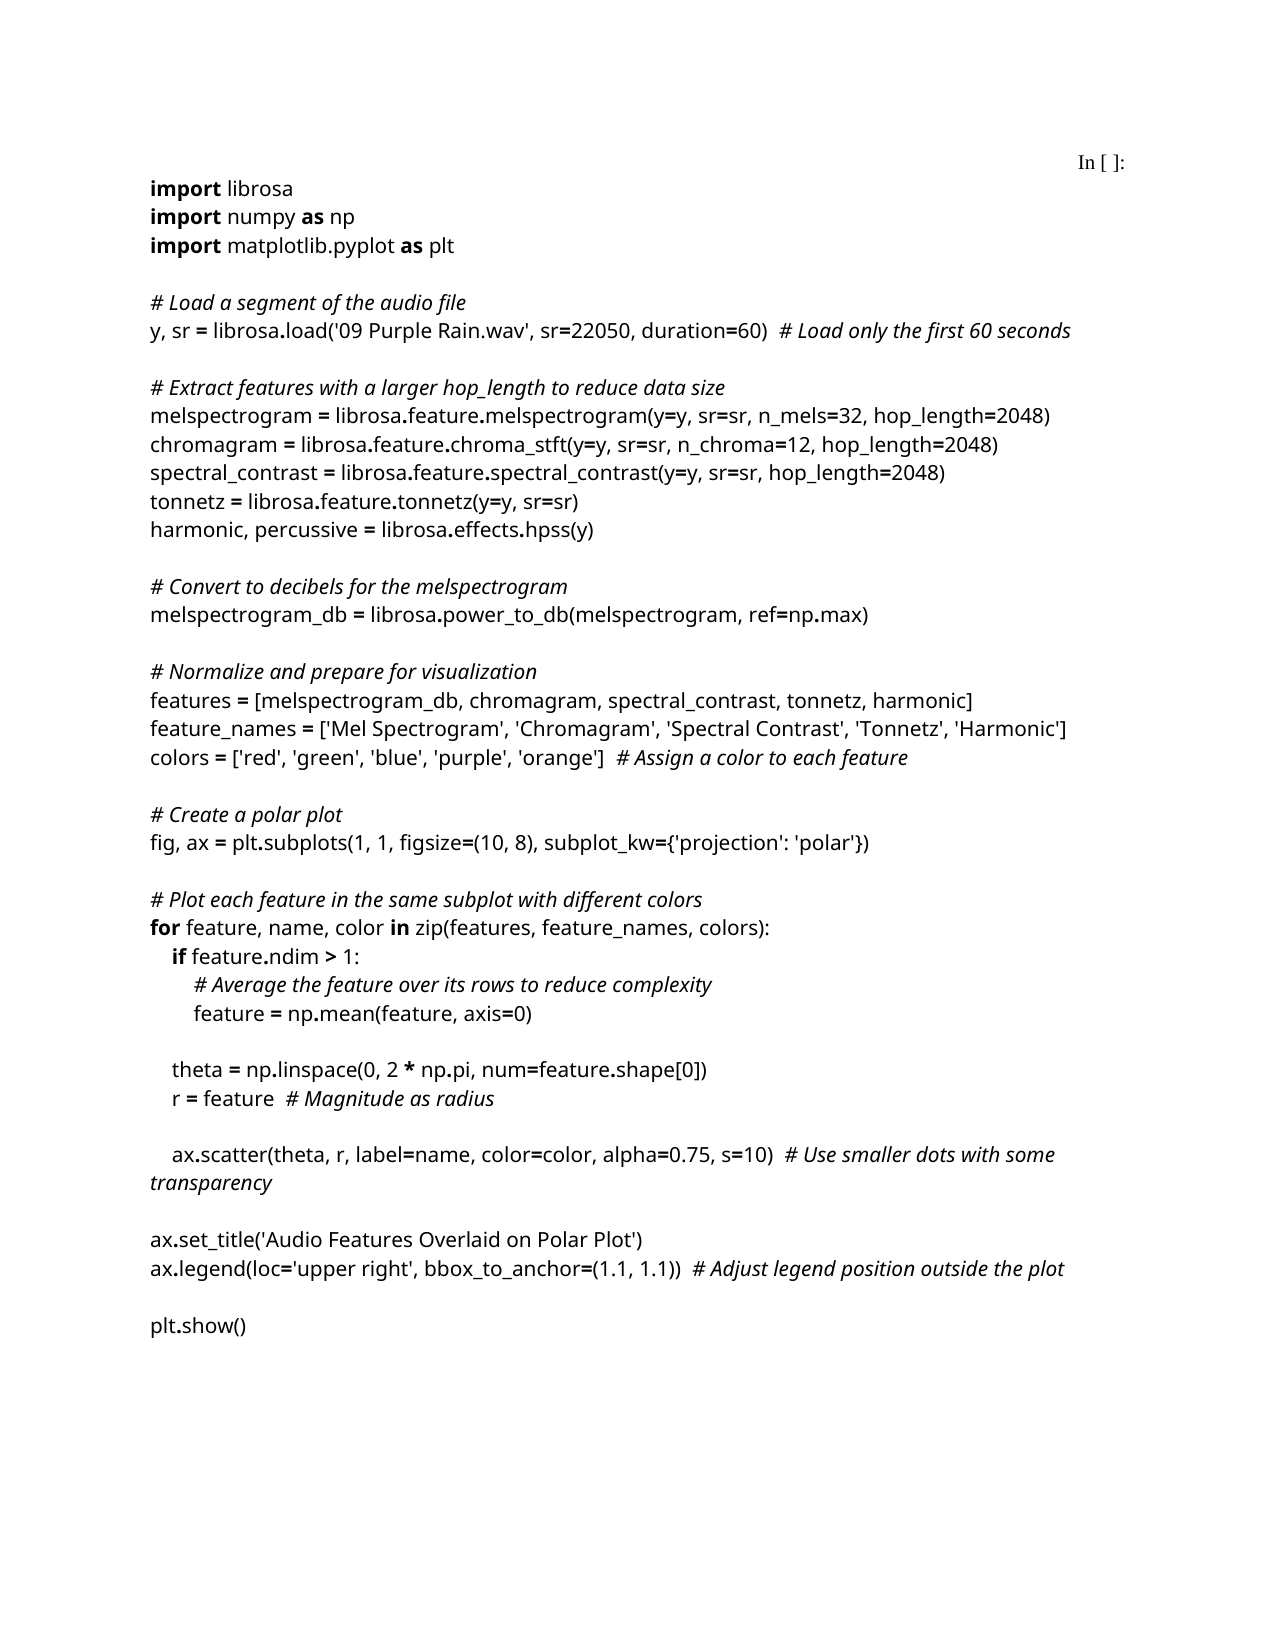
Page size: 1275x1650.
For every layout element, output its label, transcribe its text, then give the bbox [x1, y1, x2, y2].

text # Extract features with a larger hop_length to reduce data size [150, 373, 1125, 402]
text # Load a segment of the audio file [150, 288, 1125, 316]
text feature = np.mean(feature, axis=0) [150, 999, 1125, 1027]
text for feature, name, color in zip(features, feature_names, colors): [150, 913, 1125, 942]
text melspectrogram_db = librosa.power_to_db(melspectrogram, ref=np.max) [150, 601, 1125, 629]
text tonnetz = librosa.feature.tonnetz(y=y, sr=sr) [150, 487, 1125, 515]
text colors = ['red', 'green', 'blue', 'purple', 'orange'] # Assign a color to each feature [150, 743, 1125, 771]
text features = [melspectrogram_db, chromagram, spectral_contrast, tonnetz, harmonic] [150, 686, 1125, 714]
text if feature.ndim > 1: [150, 942, 1125, 970]
text import numpy as np [150, 202, 1125, 231]
text ax.set_title('Audio Features Overlaid on Polar Plot') [150, 1225, 1125, 1254]
text fig, ax = plt.subplots(1, 1, figsize=(10, 8), subplot_kw={'projection': 'polar'}) [150, 828, 1125, 857]
text melspectrogram = librosa.feature.melspectrogram(y=y, sr=sr, n_mels=32, hop_length=2048) [150, 402, 1125, 430]
text # Create a polar plot [150, 800, 1125, 828]
text import librosa [150, 174, 1125, 202]
text ax.scatter(theta, r, label=name, color=color, alpha=0.75, s=10) # Use smaller dots with some transparency [150, 1140, 1125, 1197]
text chromagram = librosa.feature.chroma_stft(y=y, sr=sr, n_chroma=12, hop_length=2048) [150, 430, 1125, 458]
text y, sr = librosa.load('09 Purple Rain.wav', sr=22050, duration=60) # Load only the first 60 seconds [150, 316, 1125, 345]
text # Normalize and prepare for visualization [150, 657, 1125, 686]
text # Convert to decibels for the melspectrogram [150, 572, 1125, 601]
text import matplotlib.pyplot as plt [150, 231, 1125, 259]
text # Average the feature over its rows to reduce complexity [150, 970, 1125, 999]
text feature_names = ['Mel Spectrogram', 'Chromagram', 'Spectral Contrast', 'Tonnetz', 'Harmonic'] [150, 714, 1125, 743]
text harmonic, percussive = librosa.effects.hpss(y) [150, 515, 1125, 544]
text r = feature # Magnitude as radius [150, 1084, 1125, 1112]
text plt.show() [150, 1311, 1125, 1339]
text spectral_contrast = librosa.feature.spectral_contrast(y=y, sr=sr, hop_length=2048) [150, 458, 1125, 487]
text ax.legend(loc='upper right', bbox_to_anchor=(1.1, 1.1)) # Adjust legend position outside the plot [150, 1254, 1125, 1282]
text In [ ]: [150, 150, 1125, 174]
text # Plot each feature in the same subplot with different colors [150, 885, 1125, 913]
text theta = np.linspace(0, 2 * np.pi, num=feature.shape[0]) [150, 1055, 1125, 1084]
